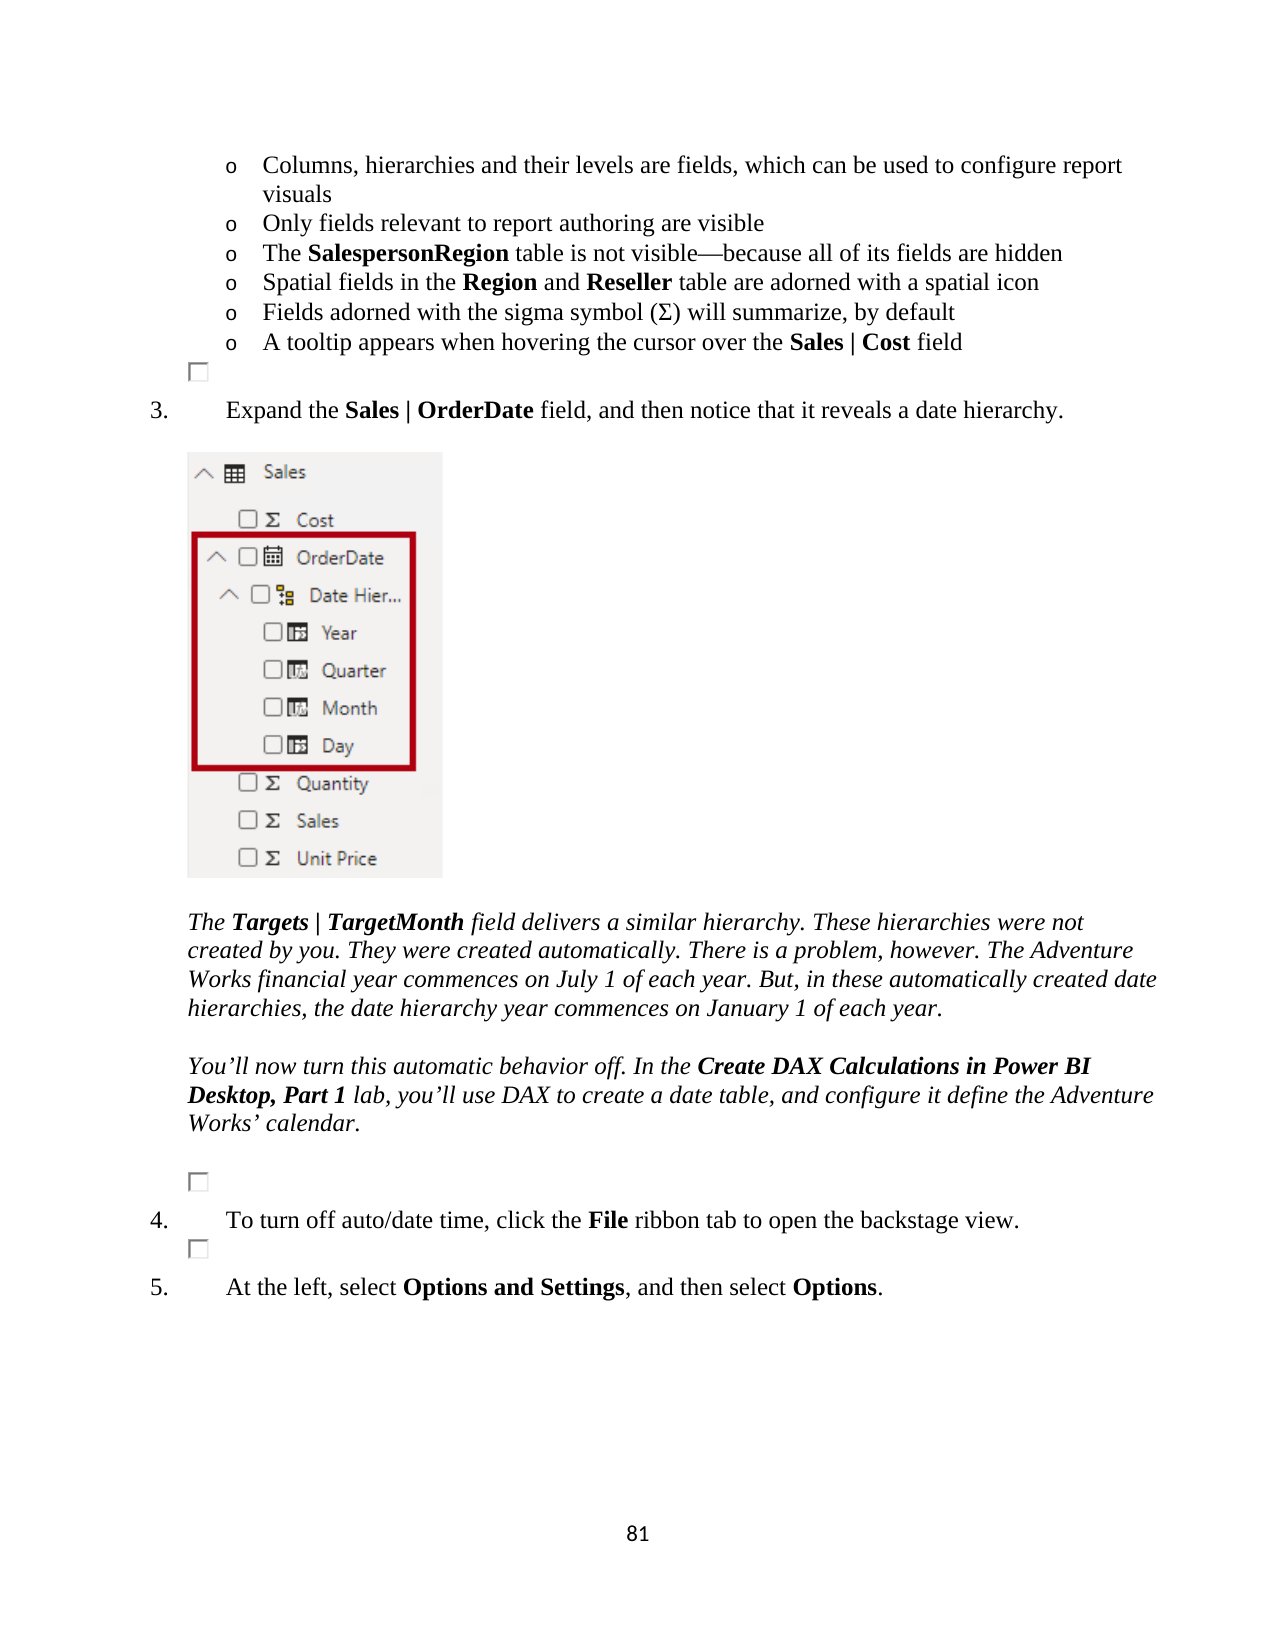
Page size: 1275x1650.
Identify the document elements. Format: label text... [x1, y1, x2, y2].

list Columns, hierarchies and their levels are fields, which can be used to configure report visuals [225, 150, 1162, 208]
picture [187, 452, 443, 878]
list Spatial fields in the Region and Reseller table are adorned with a spatial icon [225, 267, 1162, 297]
text The Targets | TargetMonth field delivers a similar hierarchy. These hierarchies were not created by you. They were created automatically. There is a problem, however. The Adventure Works financial year commences on July 1 of each year. But, in these automatically created date hierarchies, the date hierarchy year commences on January 1 of each year. [187, 907, 1162, 1022]
list To turn off auto/date time, click the File ribbon tab to open the backstage view. [150, 1166, 1162, 1233]
list The SalespersonRegion table is not visible—because all of its fields are hidden [225, 238, 1162, 267]
text You’ll now turn this automatic behavior off. In the Create DAX Calculations in Power BI Desktop, Part 1 lab, you’ll use DAX to create a date table, and configure it define the Adventure Works’ calendar. [187, 1051, 1162, 1137]
list Fields adorned with the sigma symbol (Ʃ) will summarize, by default [225, 297, 1162, 327]
list Only fields relevant to report authoring are visible [225, 208, 1162, 238]
list At the left, select Options and Settings, and then select Options. [150, 1233, 1162, 1301]
list A tooltip appears when hovering the cursor over the Sales | Cost field [225, 327, 1162, 356]
list Expand the Sales | OrderDate field, and then notice that it reveals a date hierarchy. [150, 356, 1162, 423]
